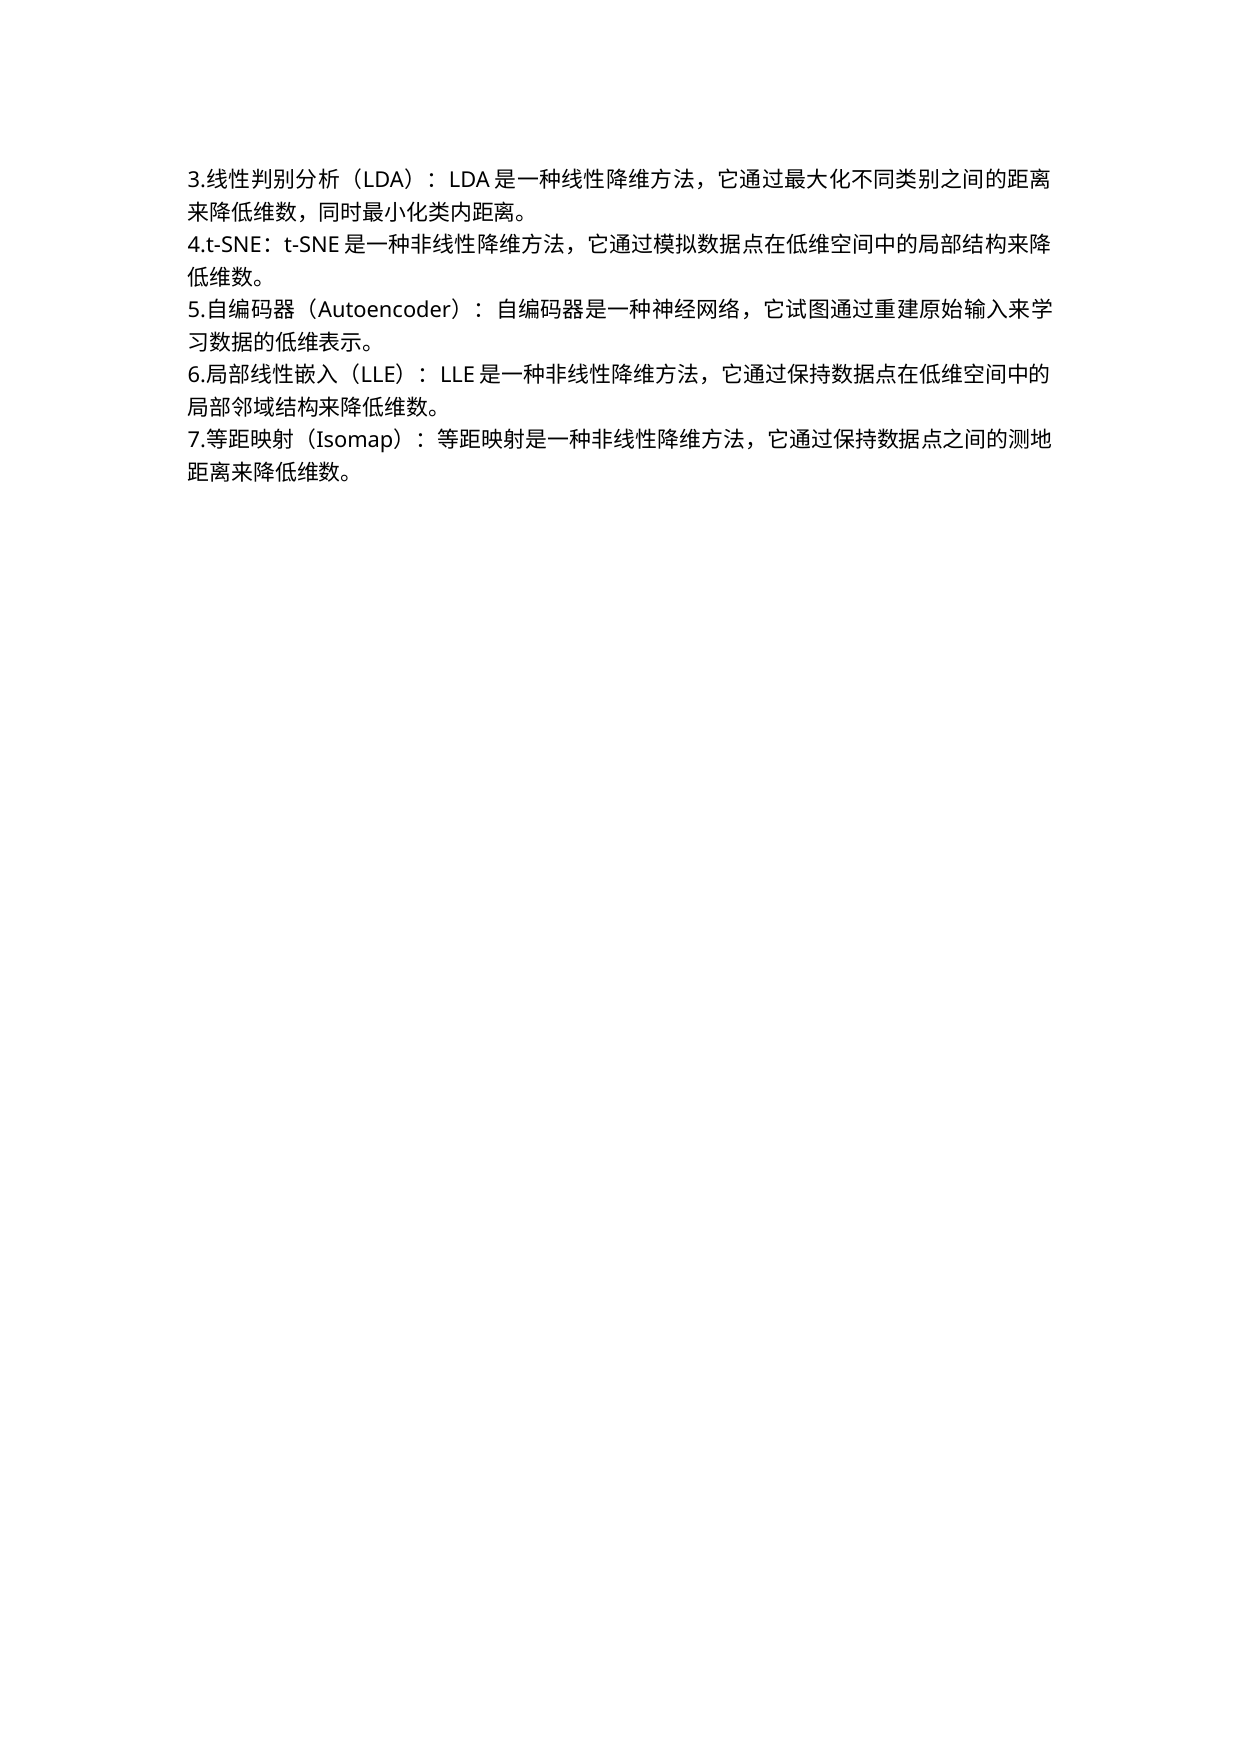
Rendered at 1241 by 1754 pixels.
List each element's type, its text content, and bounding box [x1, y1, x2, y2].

text 5.自编码器（Autoencoder）：自编码器是一种神经网络，它试图通过重建原始输入来学习数据的低维表示。 [187, 292, 1053, 357]
text 7.等距映射（Isomap）：等距映射是一种非线性降维方法，它通过保持数据点之间的测地距离来降低维数。 [187, 422, 1053, 487]
text 4.t-SNE：t-SNE是一种非线性降维方法，它通过模拟数据点在低维空间中的局部结构来降低维数。 [187, 227, 1053, 292]
text 6.局部线性嵌入（LLE）：LLE是一种非线性降维方法，它通过保持数据点在低维空间中的局部邻域结构来降低维数。 [187, 357, 1053, 422]
text 3.线性判别分析（LDA）：LDA是一种线性降维方法，它通过最大化不同类别之间的距离来降低维数，同时最小化类内距离。 [187, 162, 1053, 227]
